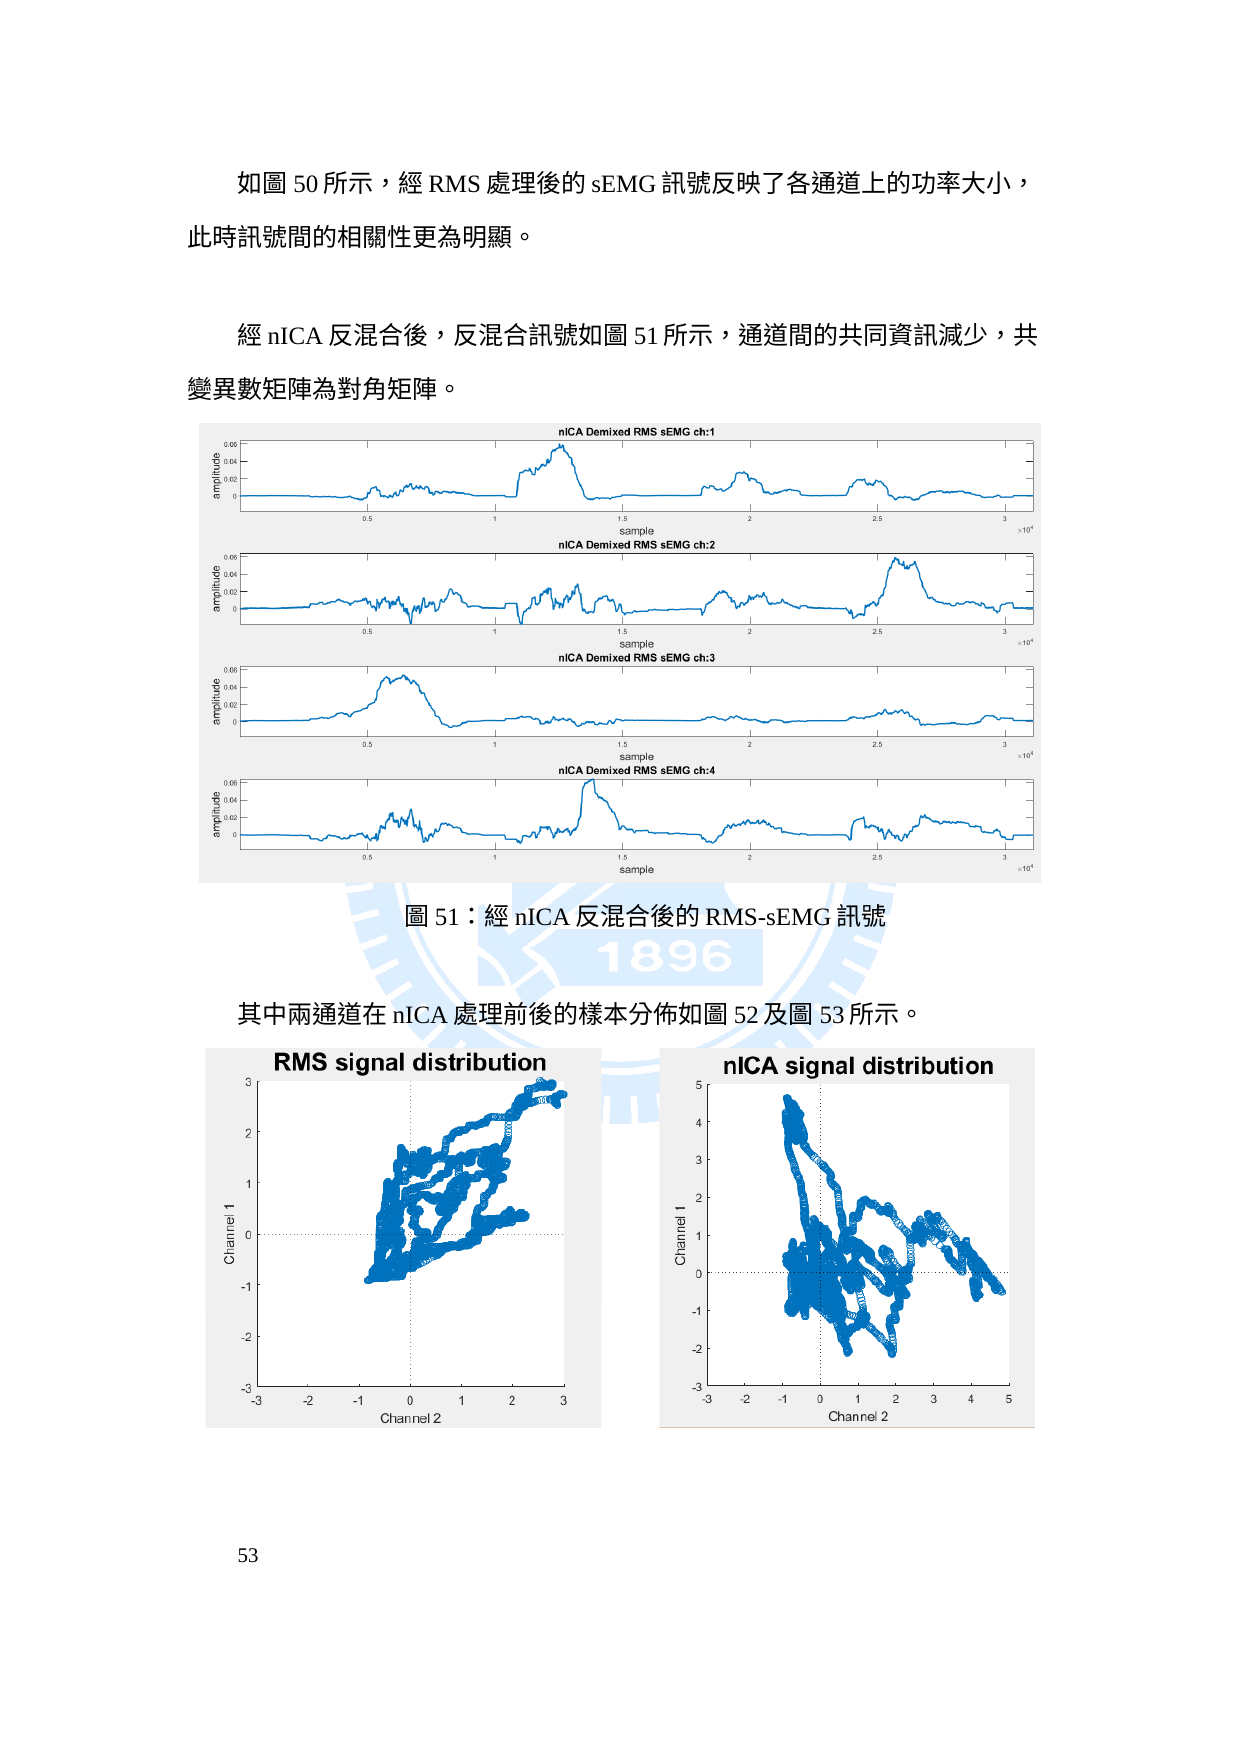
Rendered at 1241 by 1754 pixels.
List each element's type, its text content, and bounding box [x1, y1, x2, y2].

table_header [176, 1049, 631, 1442]
text 其中兩通道在nICA處理前後的樣本分佈如圖 52及圖 53所示。 [187, 994, 1053, 1030]
picture [199, 423, 1042, 883]
picture [205, 1048, 602, 1428]
picture [659, 1048, 1035, 1428]
text 圖 51：經nICA反混合後的RMS-sEMG訊號 [187, 897, 1053, 933]
text 經nICA反混合後，反混合訊號如圖 51所示，通道間的共同資訊減少，共變異數矩陣為對角矩陣。 [187, 315, 1053, 406]
text 如圖 50所示，經RMS處理後的sEMG訊號反映了各通道上的功率大小，此時訊號間的相關性更為明顯。 [187, 163, 1053, 254]
table_header [631, 1049, 1063, 1442]
